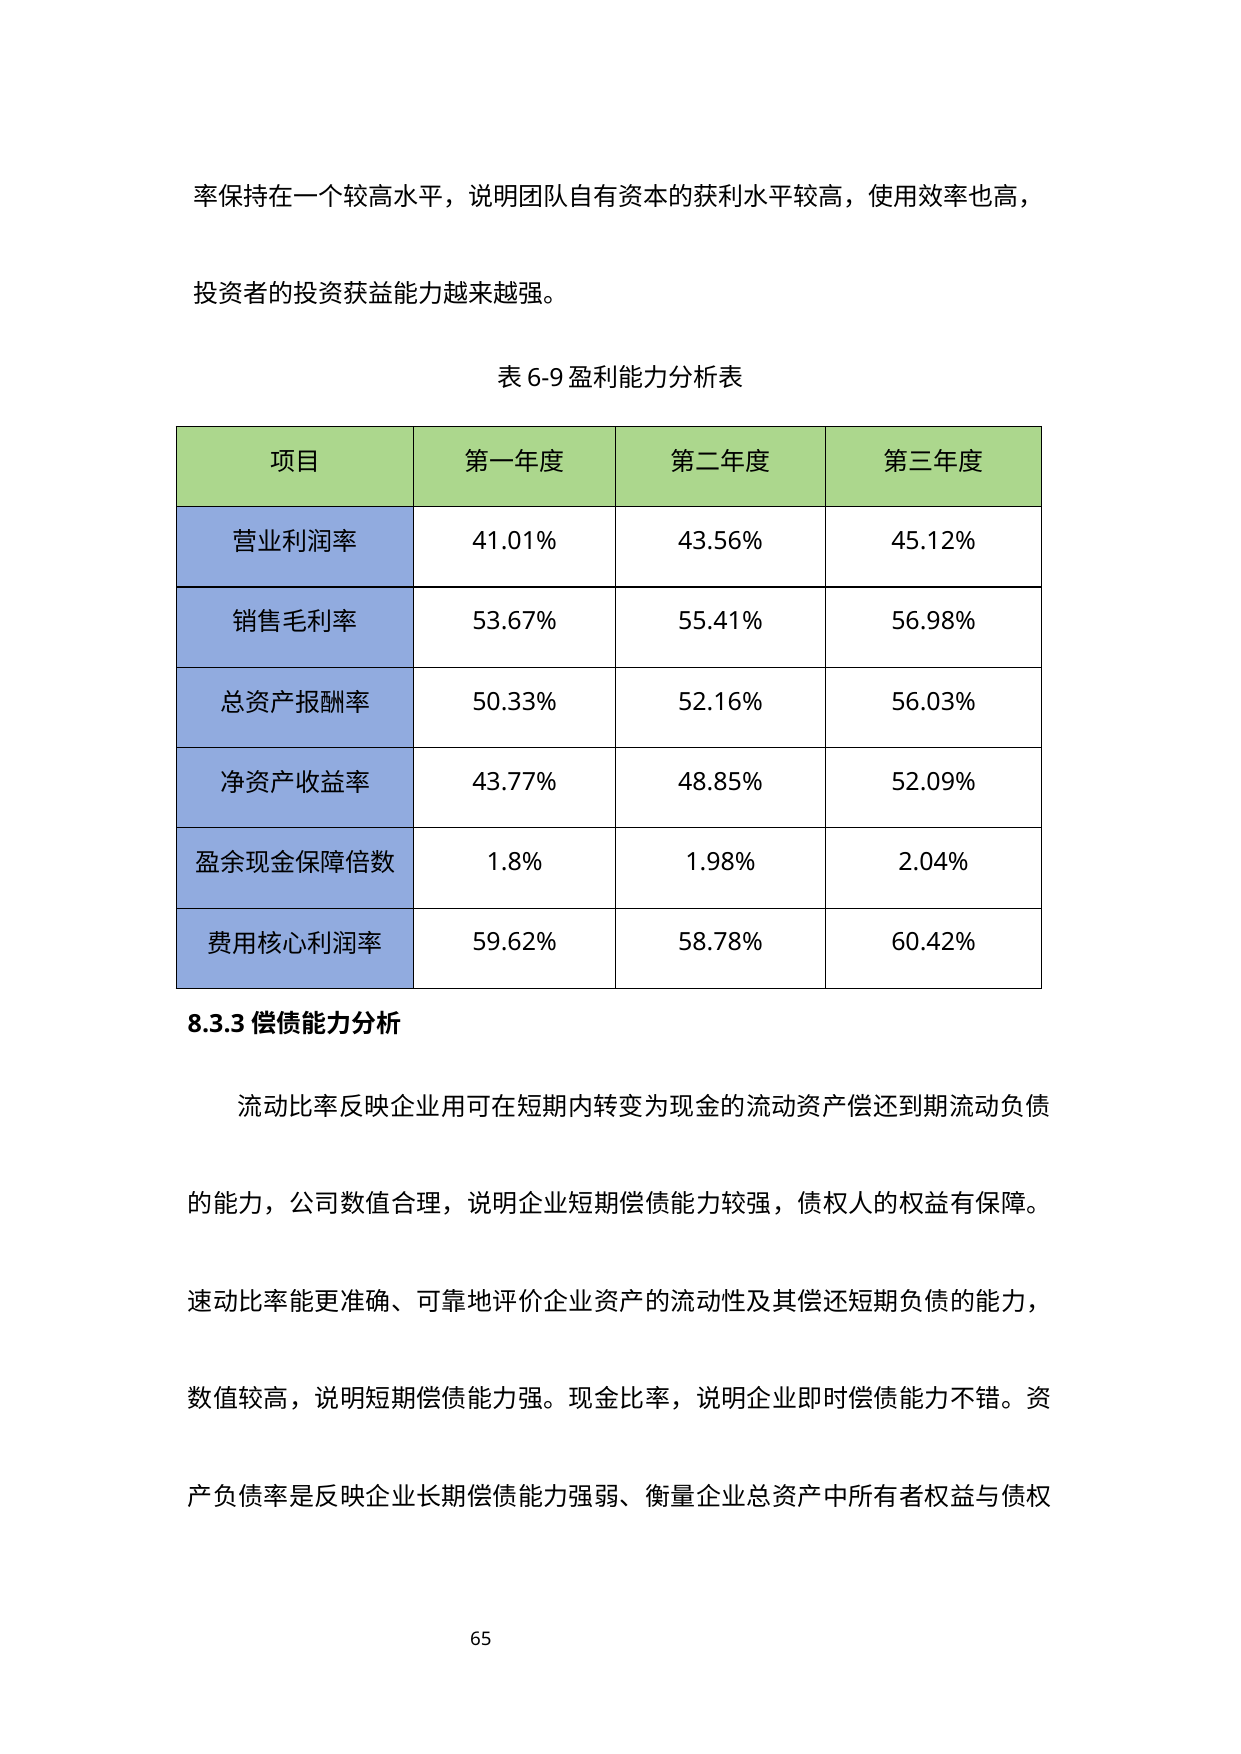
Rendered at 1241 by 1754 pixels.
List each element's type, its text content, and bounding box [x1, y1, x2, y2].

table_cell 净资产收益率 [177, 748, 413, 827]
table_header 第一年度 [414, 427, 615, 506]
table_header 第三年度 [826, 427, 1041, 506]
table_cell 43.56% [616, 507, 825, 586]
table_cell 50.33% [414, 668, 615, 747]
table_cell 56.98% [826, 588, 1041, 667]
table_cell 56.03% [826, 668, 1041, 747]
text 表6-9盈利能力分析表 [187, 343, 1053, 408]
table_cell 总资产报酬率 [177, 668, 413, 747]
table_cell 55.41% [616, 588, 825, 667]
table_cell 销售毛利率 [177, 588, 413, 667]
table_cell 2.04% [826, 828, 1041, 908]
table_cell 43.77% [414, 748, 615, 827]
table_cell 45.12% [826, 507, 1041, 586]
table_cell 53.67% [414, 588, 615, 667]
table_cell 59.62% [414, 909, 615, 988]
table_cell 60.42% [826, 909, 1041, 988]
table_cell 盈余现金保障倍数 [177, 828, 413, 908]
table_cell 营业利润率 [177, 507, 413, 586]
table_cell 48.85% [616, 748, 825, 827]
table_cell 费用核心利润率 [177, 909, 413, 988]
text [187, 1072, 1053, 1527]
text 8.3.3 偿债能力分析 [187, 989, 1053, 1054]
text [193, 162, 1047, 324]
table_header 项目 [177, 427, 413, 506]
table_cell 52.16% [616, 668, 825, 747]
table_cell 1.98% [616, 828, 825, 908]
table_header 第二年度 [616, 427, 825, 506]
table_cell 58.78% [616, 909, 825, 988]
table_cell 1.8% [414, 828, 615, 908]
table_cell 41.01% [414, 507, 615, 586]
table_cell 52.09% [826, 748, 1041, 827]
